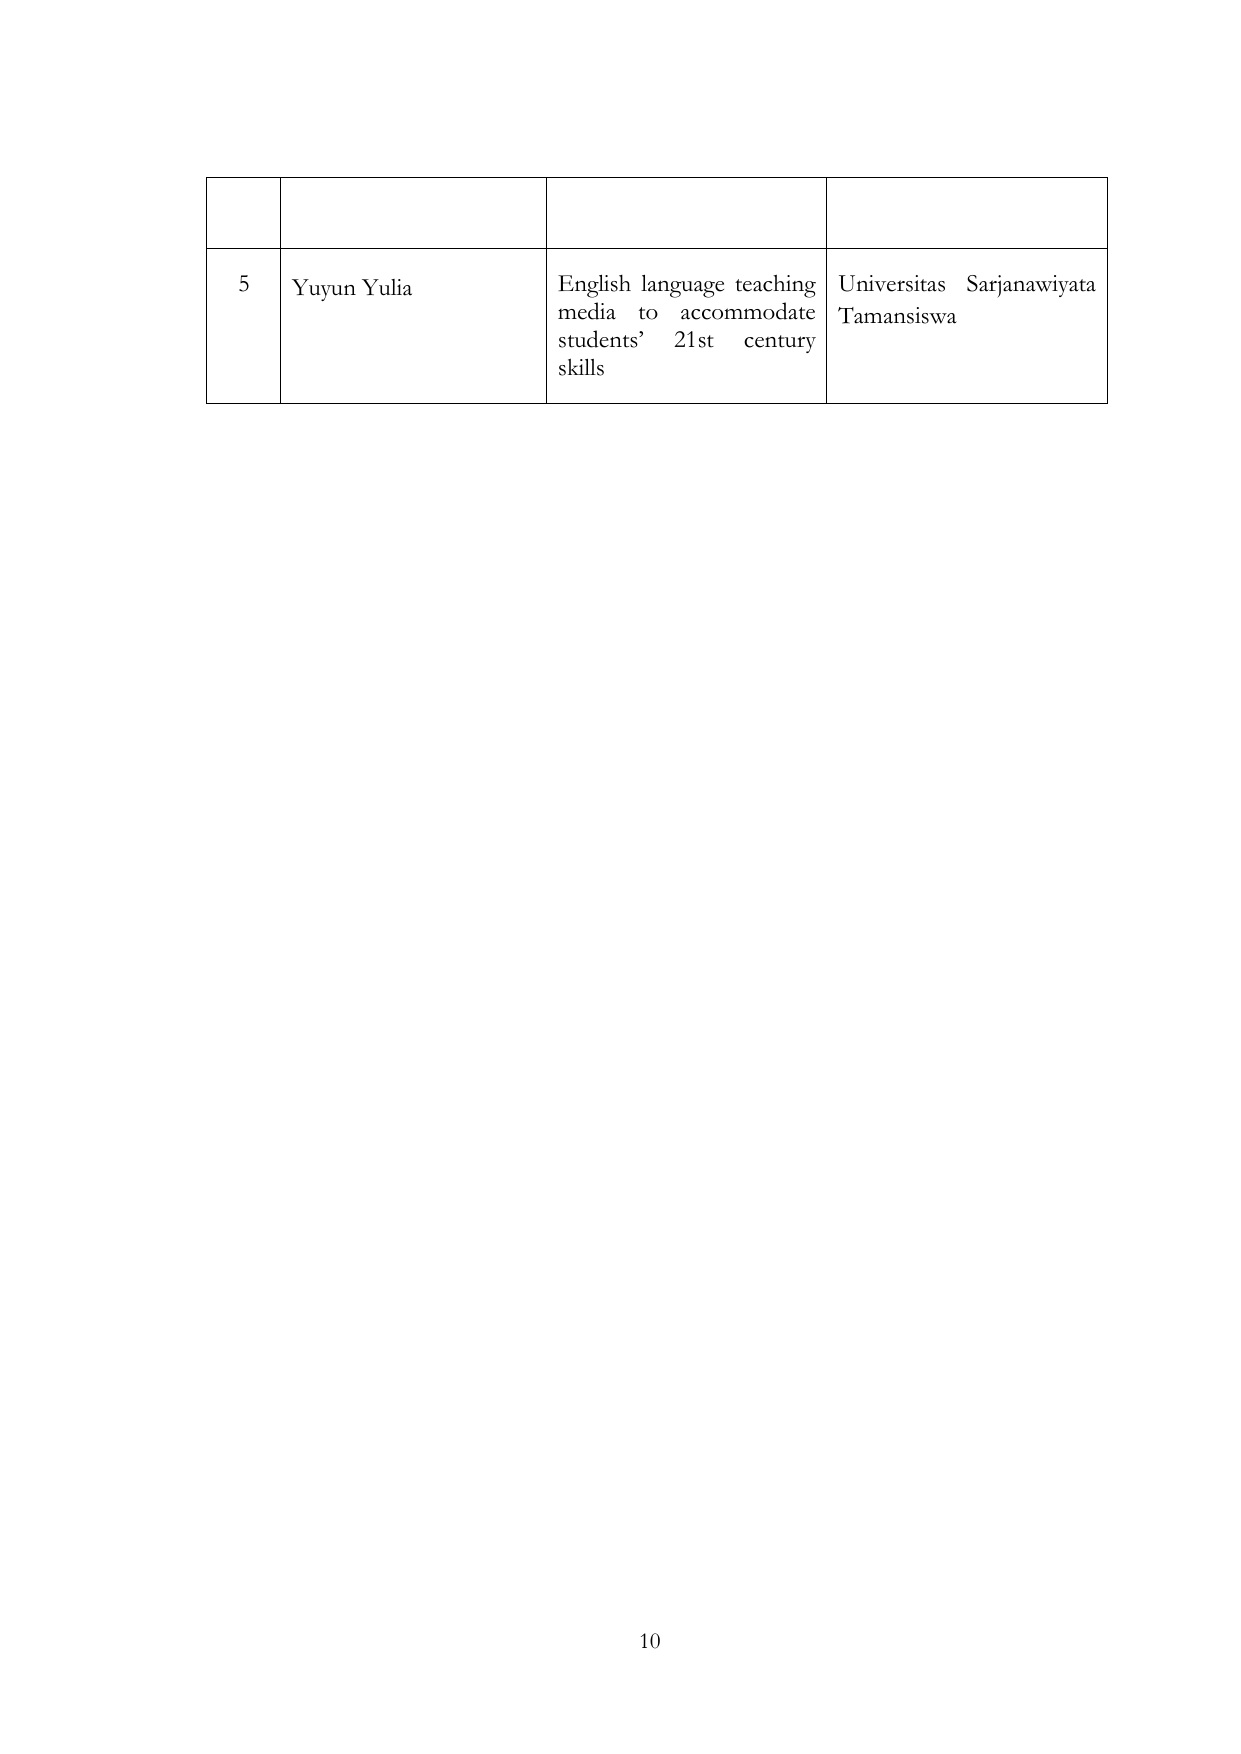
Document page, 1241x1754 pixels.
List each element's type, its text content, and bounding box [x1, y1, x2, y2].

table_cell Universitas Sarjanawiyata Tamansiswa [827, 249, 1107, 403]
table_cell 5 [207, 249, 280, 403]
table_cell English language teaching media to accommodate students’ 21st century skills [547, 249, 826, 403]
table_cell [547, 178, 826, 248]
table_cell Yuyun Yulia [281, 249, 546, 403]
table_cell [827, 178, 1107, 248]
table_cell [281, 178, 546, 248]
table_cell 4 [207, 178, 280, 248]
